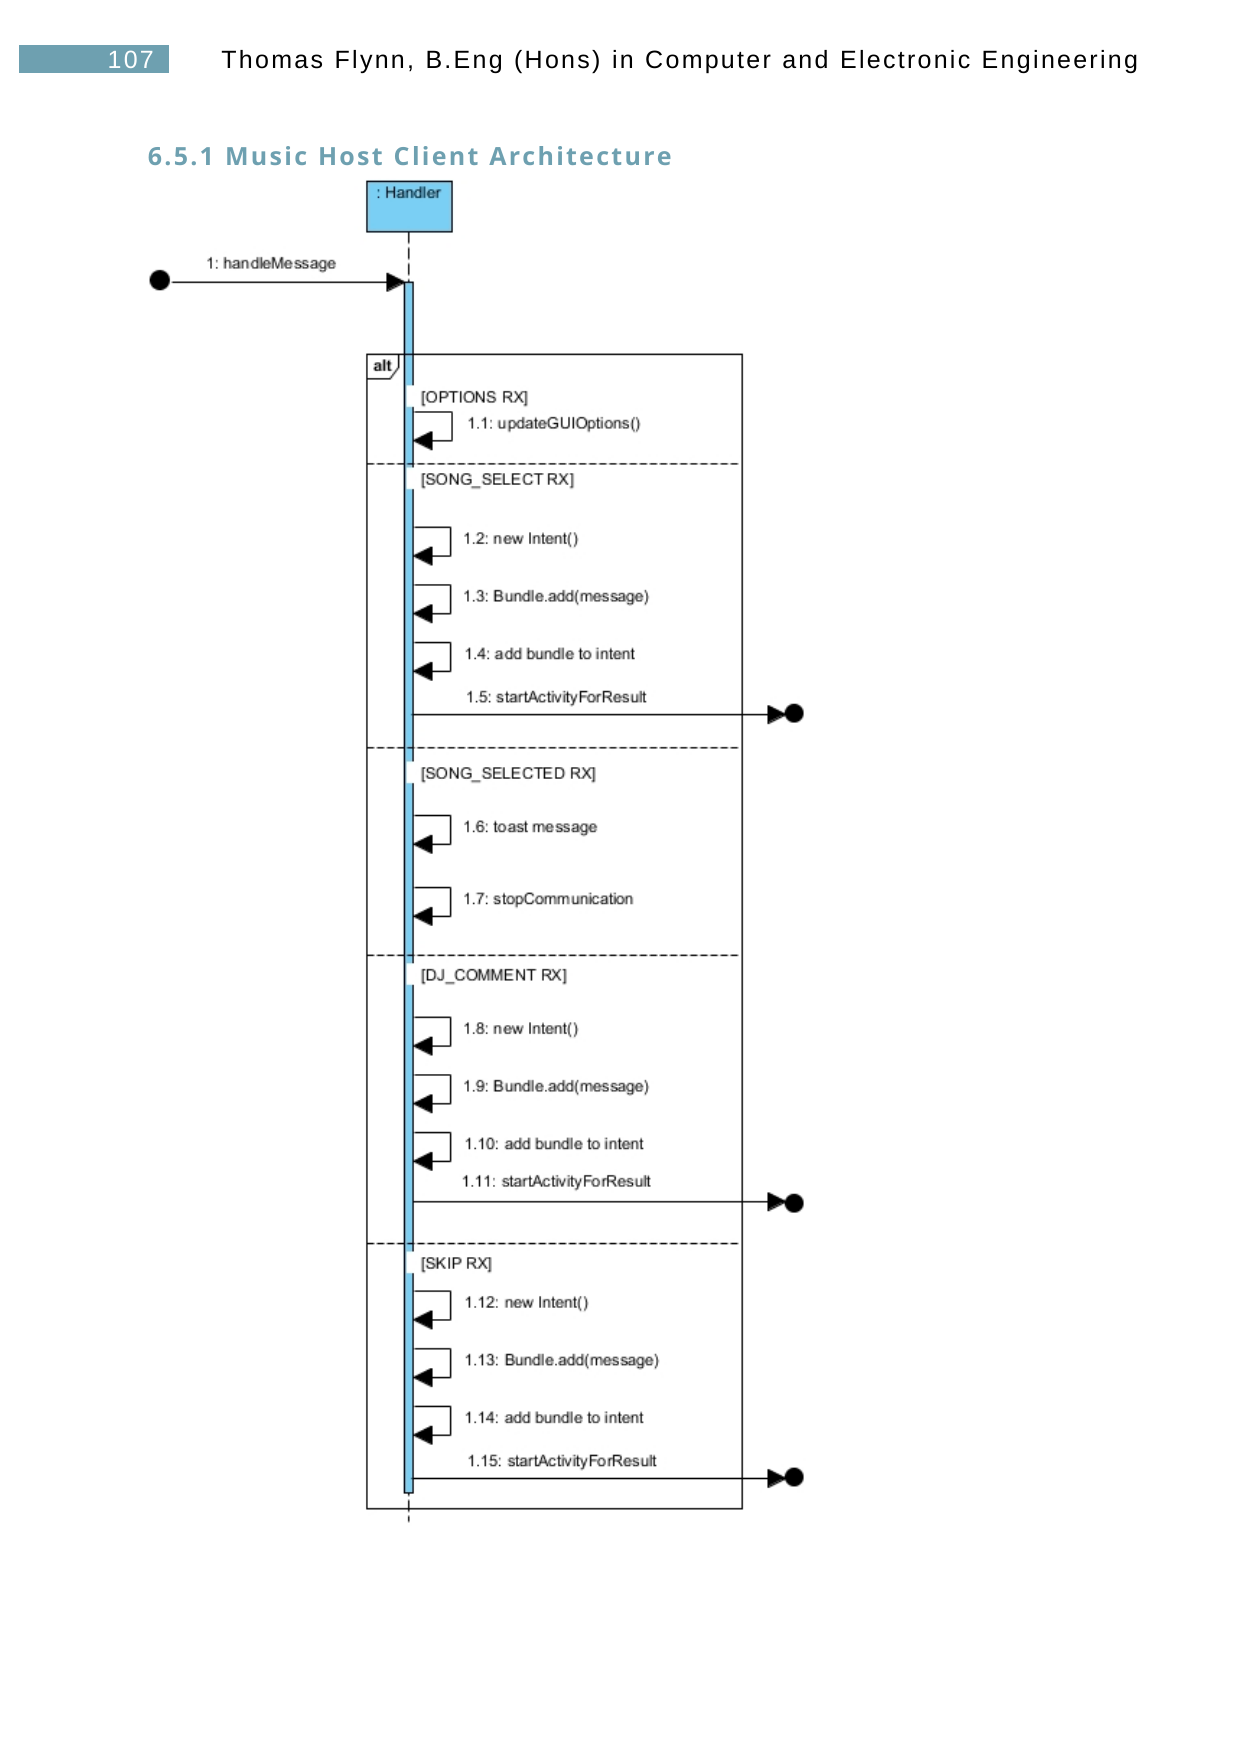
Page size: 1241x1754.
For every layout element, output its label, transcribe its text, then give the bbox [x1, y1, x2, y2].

subtitle 6.5.1 Music Host Client Architecture [148, 139, 1122, 173]
picture [147, 178, 811, 1527]
